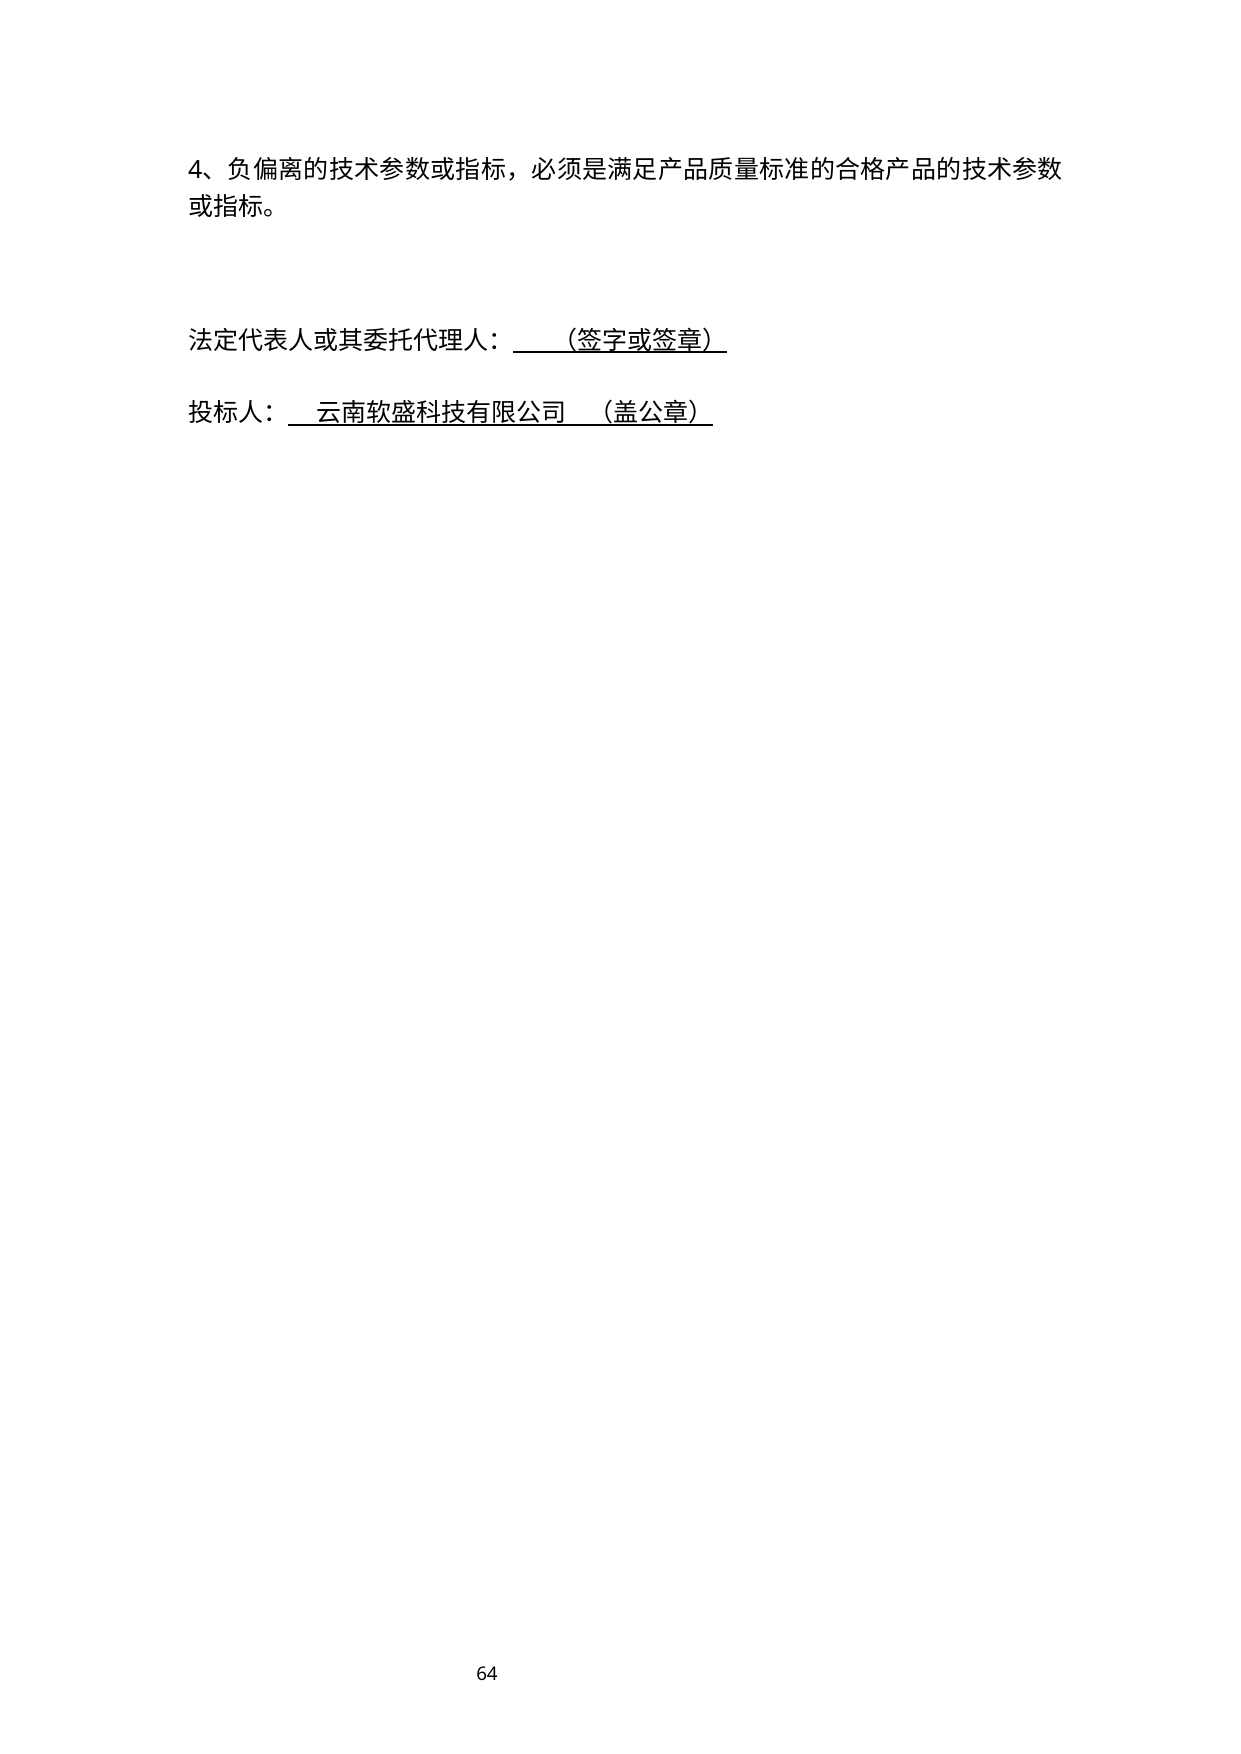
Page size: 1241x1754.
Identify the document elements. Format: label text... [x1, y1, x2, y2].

text 4、负偏离的技术参数或指标，必须是满足产品质量标准的合格产品的技术参数或指标。 [188, 150, 1064, 222]
text 法定代表人或其委托代理人： （签字或签章） [188, 320, 1064, 357]
text 投标人： 云南软盛科技有限公司 （盖公章） [188, 393, 1064, 429]
